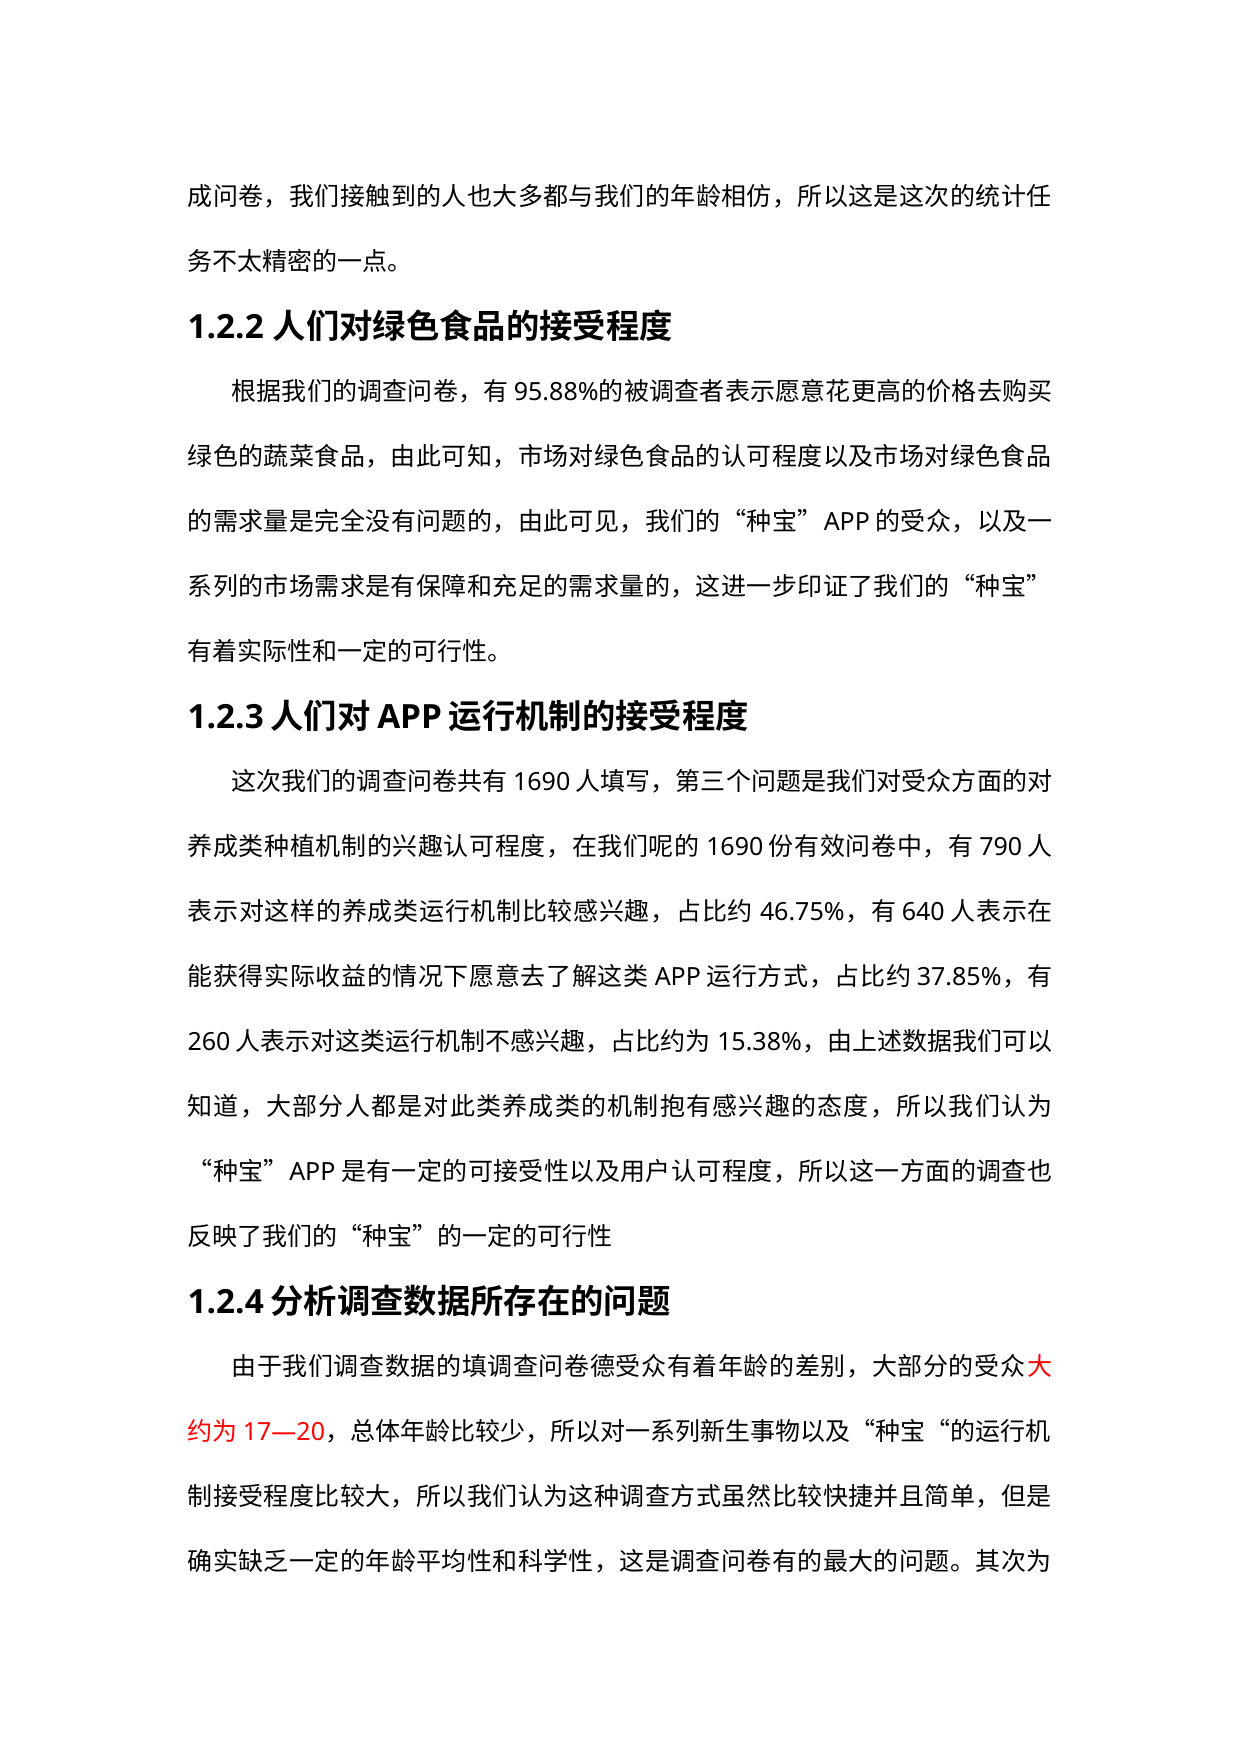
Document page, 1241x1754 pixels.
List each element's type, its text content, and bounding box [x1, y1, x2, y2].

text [187, 162, 1053, 292]
text 1.2.2 人们对绿色食品的接受程度 [187, 292, 1053, 357]
text 这次我们的调查问卷共有1690人填写，第三个问题是我们对受众方面的对养成类种植机制的兴趣认可程度，在我们呢的1690份有效问卷中，有790人表示对这样的养成类运行机制比较感兴趣，占比约46.75%，有640人表示在能获得实际收益的情况下愿意去了解这类APP运行方式，占比约37.85%，有260人表示对这类运行机制不感兴趣，占比约为15.38%，由上述数据我们可以知道，大部分人都是对此类养成类的机制抱有感兴趣的态度，所以我们认为“种宝”APP是有一定的可接受性以及用户认可程度，所以这一方面的调查也反映了我们的“种宝”的一定的可行性 [187, 747, 1053, 1267]
text 根据我们的调查问卷，有95.88%的被调查者表示愿意花更高的价格去购买绿色的蔬菜食品，由此可知，市场对绿色食品的认可程度以及市场对绿色食品的需求量是完全没有问题的，由此可见，我们的“种宝”APP的受众，以及一系列的市场需求是有保障和充足的需求量的，这进一步印证了我们的“种宝”有着实际性和一定的可行性。 [187, 357, 1053, 682]
text 1.2.4分析调查数据所存在的问题 [187, 1267, 1053, 1332]
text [187, 1332, 1053, 1592]
text 1.2.3人们对APP运行机制的接受程度 [187, 682, 1053, 747]
